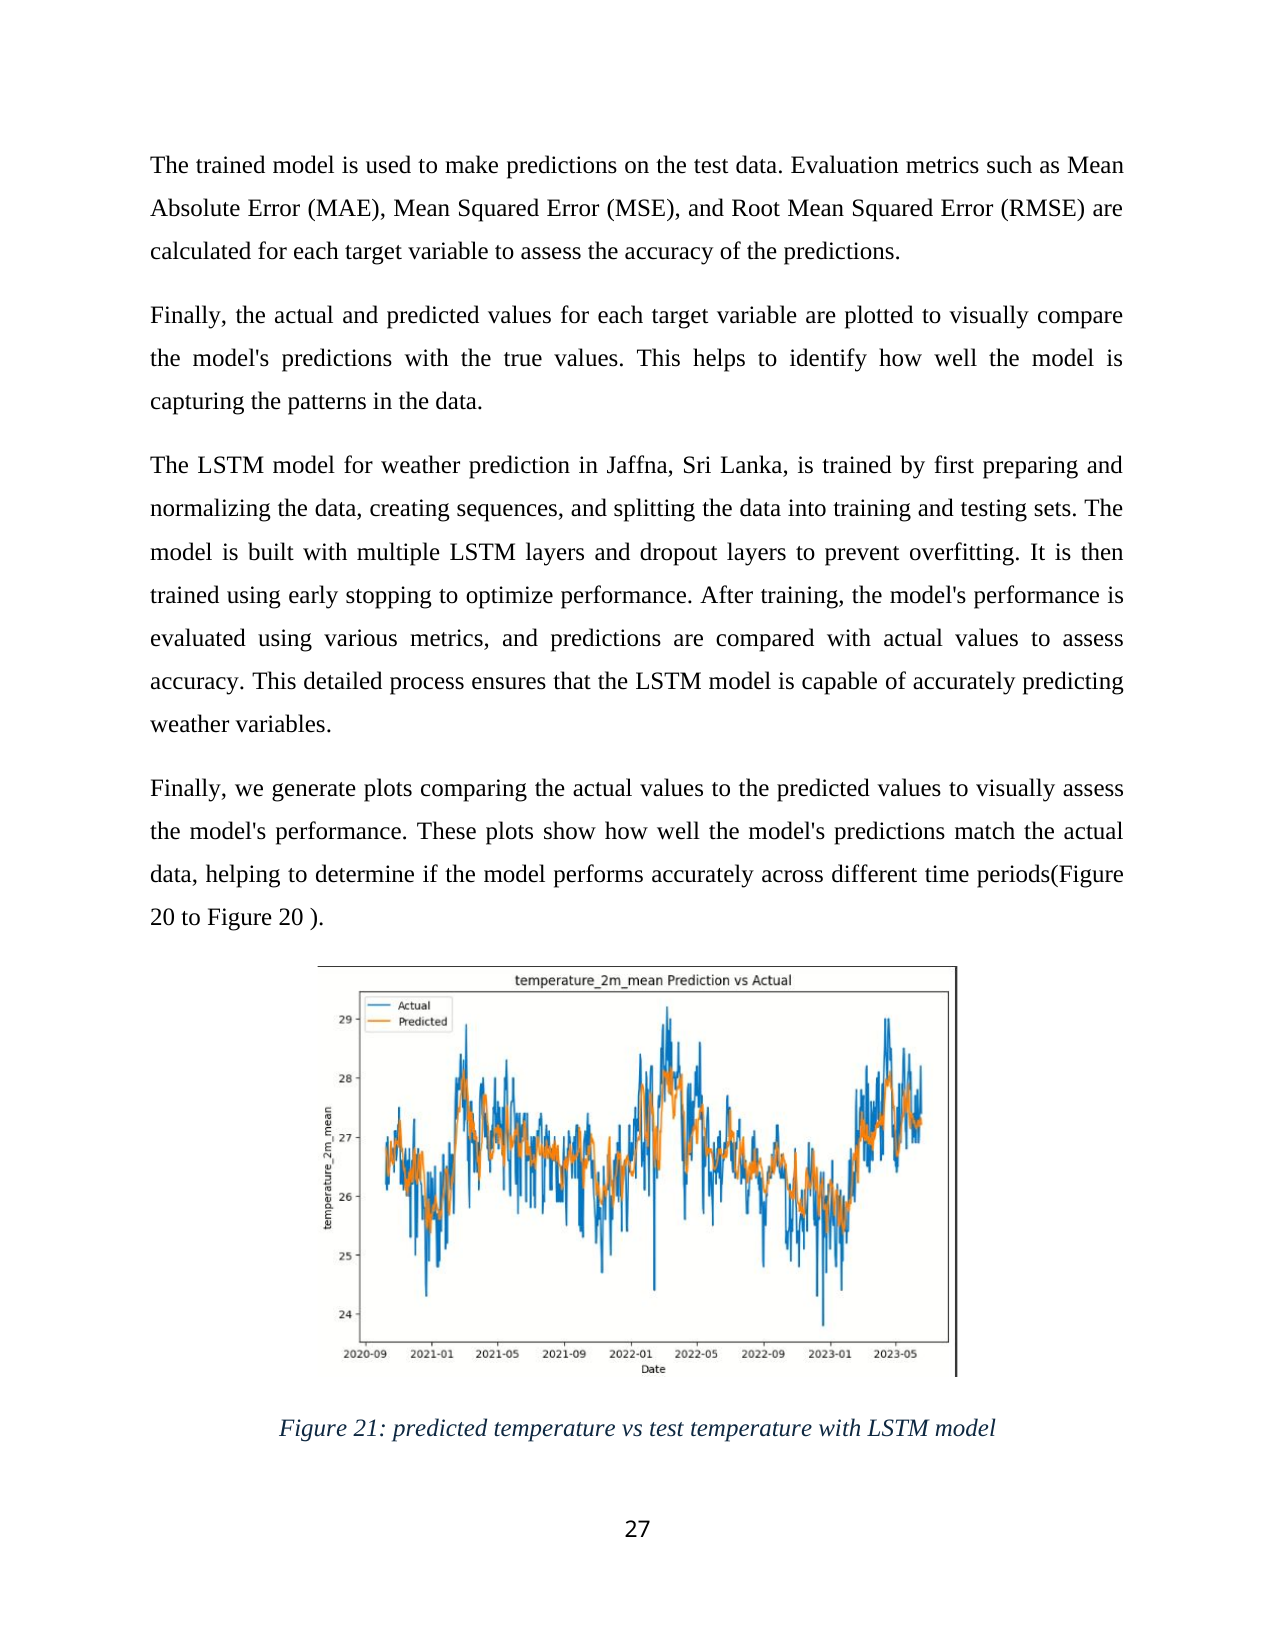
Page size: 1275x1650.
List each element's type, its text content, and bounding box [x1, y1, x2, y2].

text Figure 21: predicted temperature vs test temperature with LSTM model [150, 1413, 1125, 1442]
text The trained model is used to make predictions on the test data. Evaluation metrics such as Mean Absolute Error (MAE), Mean Squared Error (MSE), and Root Mean Squared Error (RMSE) are calculated for each target variable to assess the accuracy of the predictions. [150, 150, 1125, 265]
picture [317, 966, 958, 1377]
text The LSTM model for weather prediction in Jaffna, Sri Lanka, is trained by first preparing and normalizing the data, creating sequences, and splitting the data into training and testing sets. The model is built with multiple LSTM layers and dropout layers to prevent overfitting. It is then trained using early stopping to optimize performance. After training, the model's performance is evaluated using various metrics, and predictions are compared with actual values to assess accuracy. This detailed process ensures that the LSTM model is capable of accurately predicting weather variables. [150, 450, 1125, 738]
text Finally, the actual and predicted values for each target variable are plotted to visually compare the model's predictions with the true values. This helps to identify how well the model is capturing the patterns in the data. [150, 300, 1125, 415]
text Finally, we generate plots comparing the actual values to the predicted values to visually assess the model's performance. These plots show how well the model's predictions match the actual data, helping to determine if the model performs accurately across different time periods(Figure 20 to Figure 20 ). [150, 773, 1125, 931]
